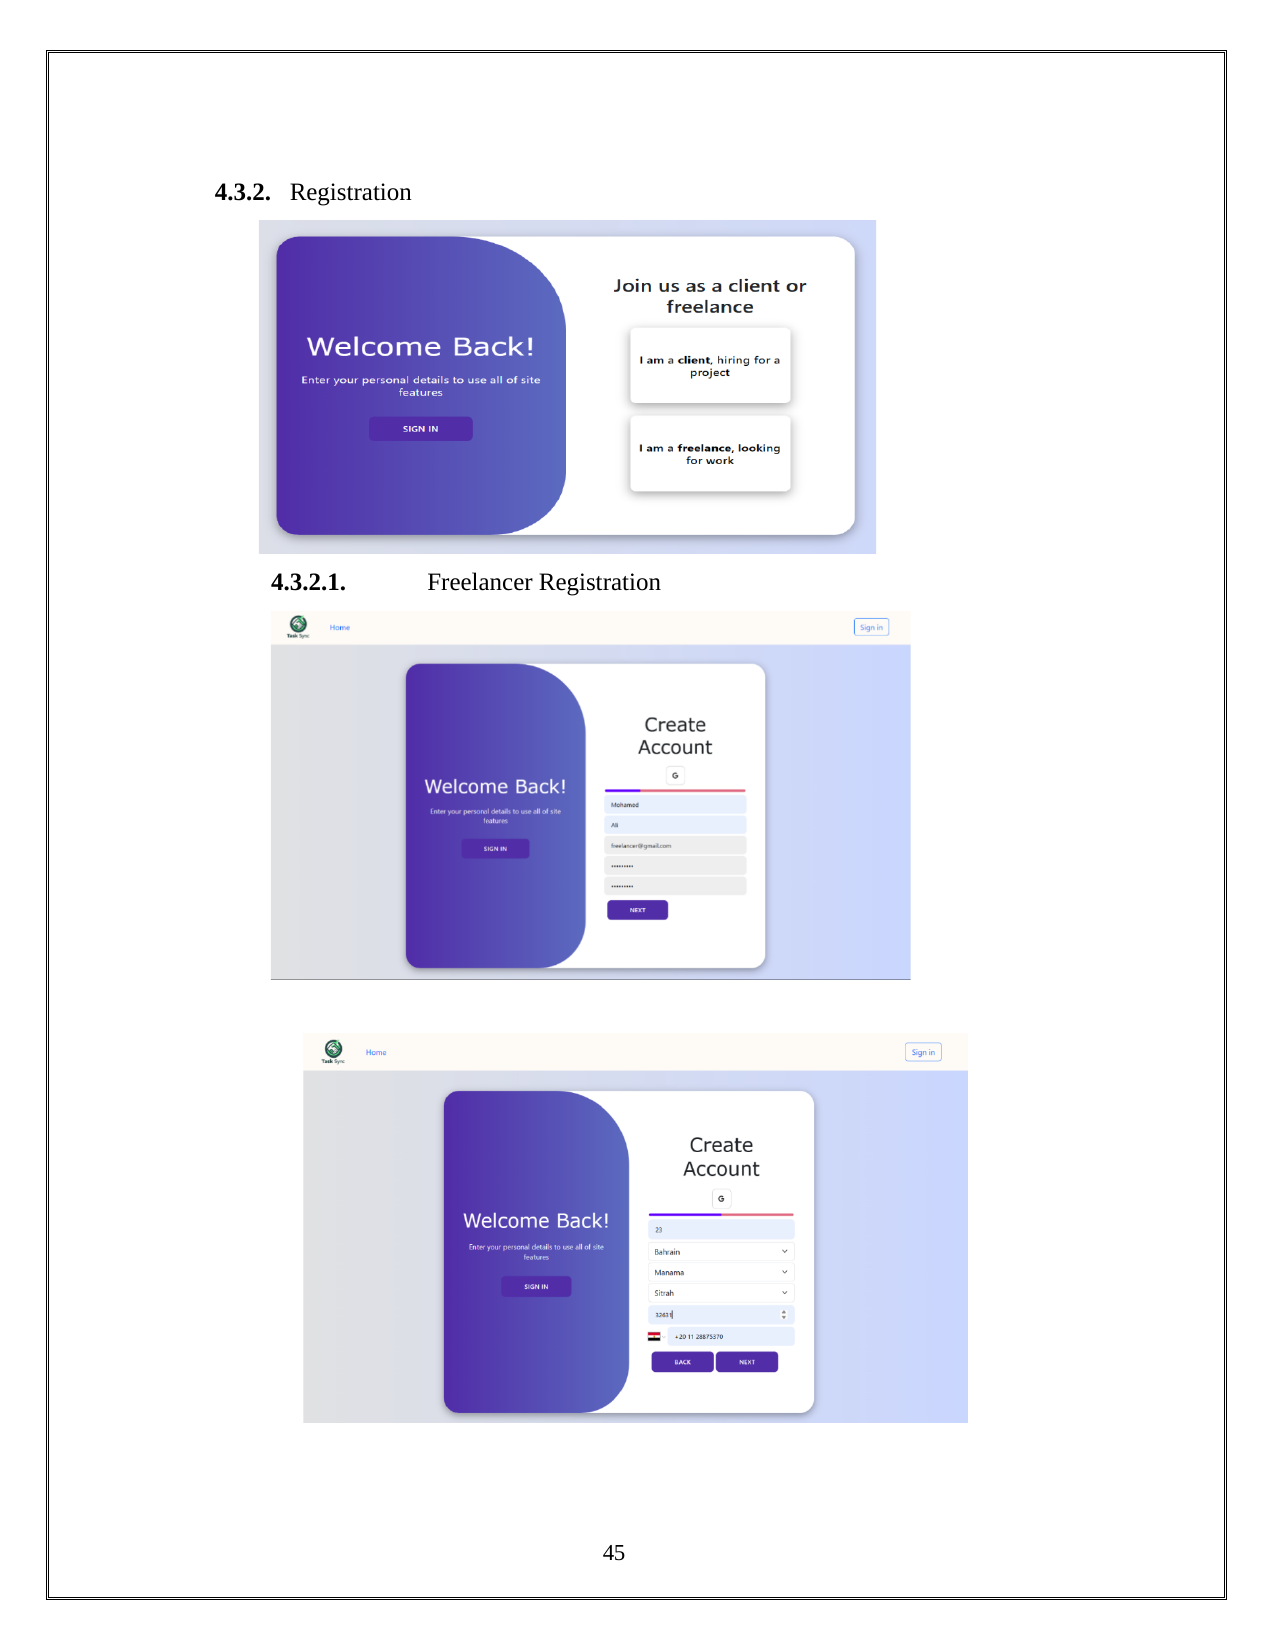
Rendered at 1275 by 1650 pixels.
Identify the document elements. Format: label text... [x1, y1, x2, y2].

picture [303, 1033, 968, 1423]
list Registration [214, 177, 1224, 206]
picture [270, 611, 911, 980]
list Freelancer Registration [271, 567, 1224, 596]
picture [258, 220, 877, 554]
